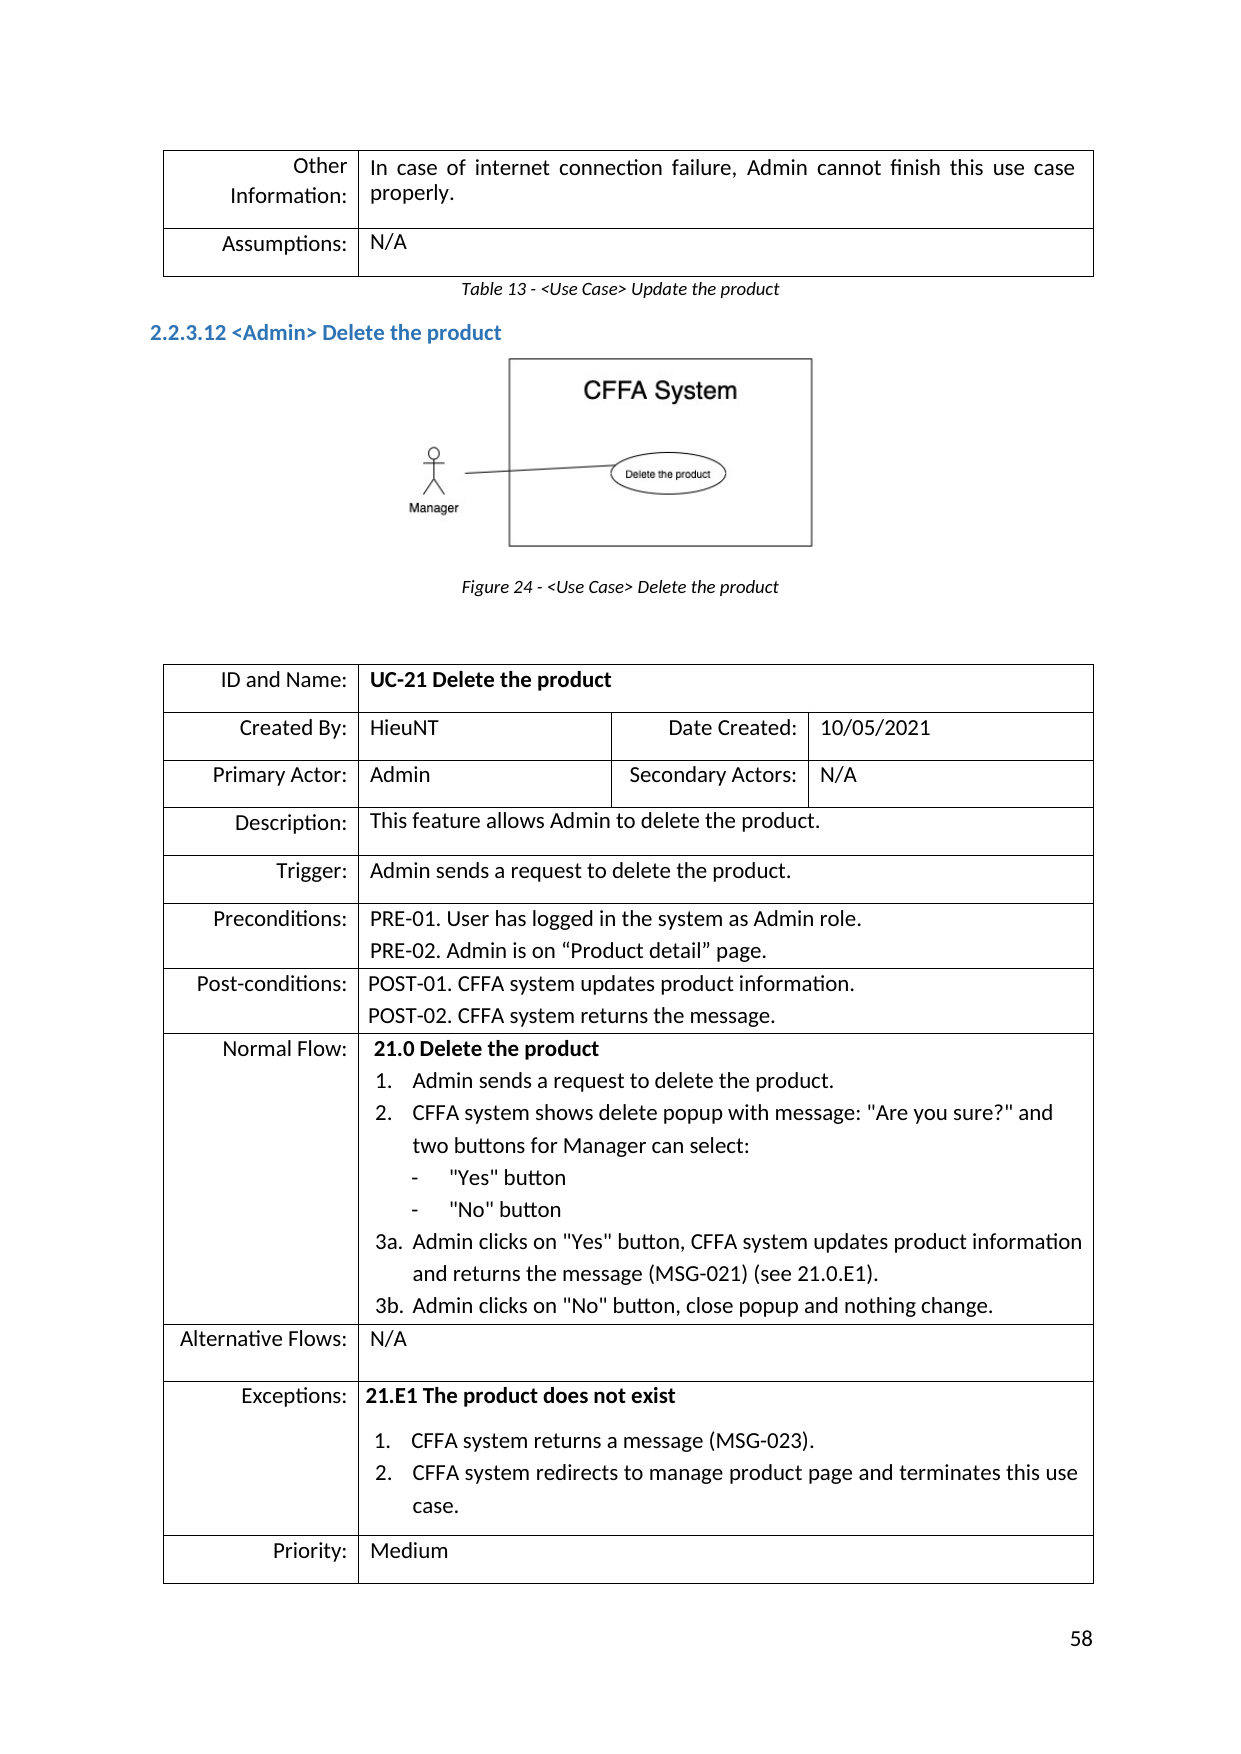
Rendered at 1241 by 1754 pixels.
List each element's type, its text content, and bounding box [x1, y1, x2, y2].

table_cell Exceptions: [164, 1382, 358, 1535]
table_cell N/A [359, 229, 1093, 276]
table_cell Other Information: [164, 151, 358, 228]
table_cell POST-01. CFFA system updates product information. POST-02. CFFA system returns the message. [359, 969, 1093, 1033]
table_cell Preconditions: [164, 904, 358, 968]
table_cell This feature allows Admin to delete the product. [359, 808, 1093, 855]
table_cell Alternative Flows: [164, 1325, 358, 1381]
text Figure 24 - <Use Case> Delete the product [150, 576, 1093, 598]
table_cell Assumptions: [164, 229, 358, 276]
table_cell Priority: [164, 1536, 358, 1583]
table_cell 10/05/2021 [809, 713, 1093, 759]
table_cell Medium [359, 1536, 1093, 1583]
table_cell HieuNT [359, 713, 611, 759]
table_cell Admin sends a request to delete the product. [359, 856, 1093, 903]
table_cell Post-conditions: [164, 969, 358, 1033]
table_cell N/A [809, 761, 1093, 807]
table_cell Created By: [164, 713, 358, 759]
table_cell Primary Actor: [164, 761, 358, 807]
text Table 13 - <Use Case> Update the product [150, 277, 1093, 300]
table_cell Secondary Actors: [612, 761, 808, 807]
picture [399, 348, 844, 557]
table_cell In case of internet connection failure, Admin cannot finish this use case properly. [359, 151, 1093, 228]
table_cell Admin [359, 761, 611, 807]
table_cell N/A [359, 1325, 1093, 1381]
table_cell 21.0 Delete the product Admin sends a request to delete the product. CFFA system shows delete popup with message: "Are you sure?" and two buttons for Manager can select: "Yes" button "No" button Admin clicks on "Yes" button, CFFA system updates product information and returns the message (MSG-021) (see 21.0.E1). Admin clicks on "No" button, close popup and nothing change. [359, 1034, 1093, 1323]
table_cell Normal Flow: [164, 1034, 358, 1323]
table_cell Trigger: [164, 856, 358, 903]
table_cell 21.E1 The product does not exist CFFA system returns a message (MSG-023). CFFA system redirects to manage product page and terminates this use case. [359, 1382, 1093, 1535]
table_cell PRE-01. User has logged in the system as Admin role. PRE-02. Admin is on “Product detail” page. [359, 904, 1093, 968]
subtitle 2.2.3.12 <Admin> Delete the product [150, 318, 1093, 346]
table_header UC-21 Delete the product [359, 665, 1093, 712]
table_cell Description: [164, 808, 358, 855]
table_header ID and Name: [164, 665, 358, 712]
table_cell Date Created: [612, 713, 808, 759]
